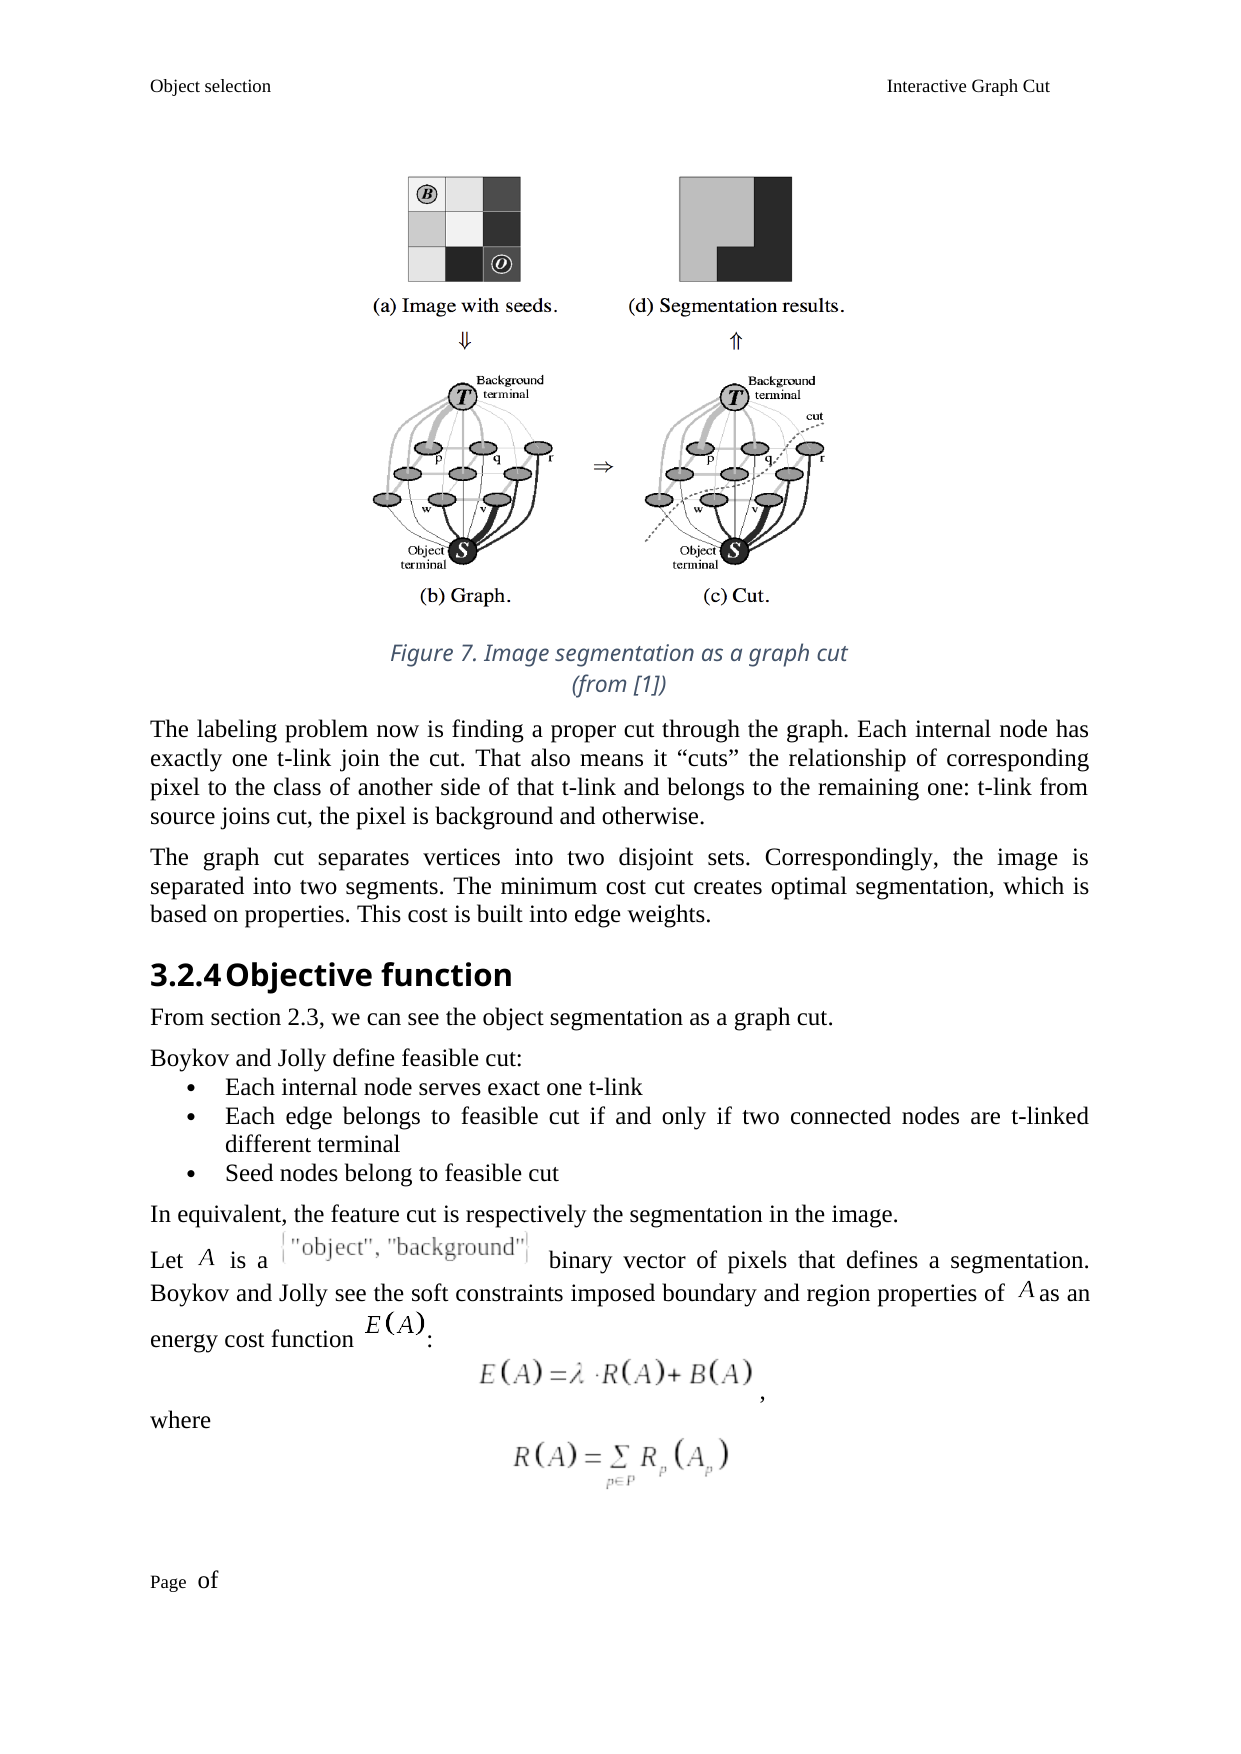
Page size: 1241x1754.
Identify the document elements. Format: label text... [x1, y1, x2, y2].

picture [360, 170, 849, 613]
subtitle Objective function [150, 953, 1090, 996]
text In equivalent, the feature cut is respectively the segmentation in the image. [150, 1199, 1090, 1228]
text Boykov and Jolly define feasible cut: [150, 1043, 1090, 1072]
text , [150, 1352, 1090, 1405]
list Each internal node serves exact one t-link [187, 1072, 1090, 1101]
text From section 2.3, we can see the object segmentation as a graph cut. [150, 1002, 1090, 1031]
list Seed nodes belong to feasible cut [187, 1158, 1090, 1187]
text where [150, 1405, 1090, 1433]
text Let is a binary vector of pixels that defines a segmentation. Boykov and Jolly see the soft constraints imposed boundary and region properties of as an energy cost function : [150, 1228, 1090, 1352]
list Each edge belongs to feasible cut if and only if two connected nodes are t-linked different terminal [187, 1101, 1090, 1158]
text The graph cut separates vertices into two disjoint sets. Correspondingly, the image is separated into two segments. The minimum cost cut creates optimal segmentation, which is based on properties. This cost is built into edge weights. [150, 842, 1090, 928]
